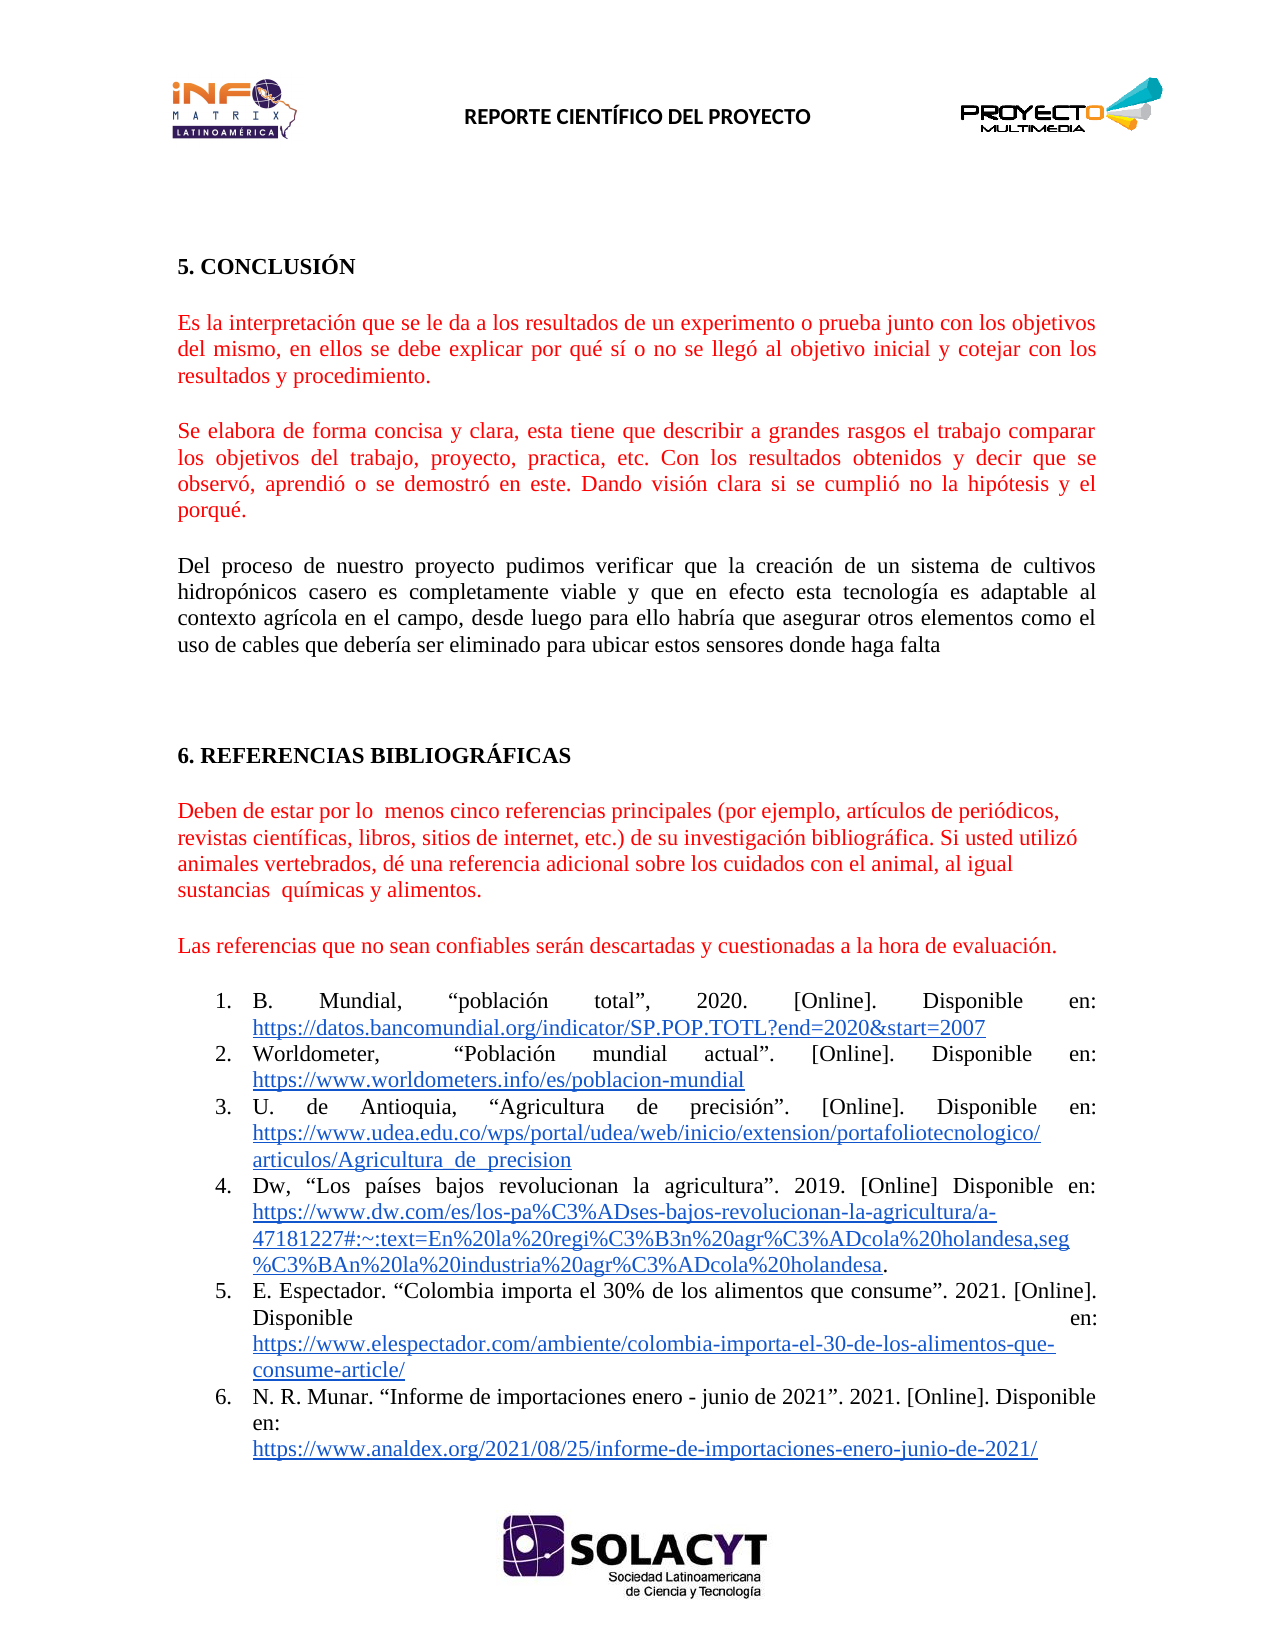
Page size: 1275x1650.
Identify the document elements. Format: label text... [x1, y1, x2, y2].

list B. Mundial, “población total”, 2020. [Online]. Disponible en: https://datos.bancomundial.org/indicator/SP.POP.TOTL?end=2020&start=2007 [215, 987, 1098, 1040]
picture [953, 73, 1169, 138]
text Deben de estar por lo menos cinco referencias principales (por ejemplo, artículos de periódicos, revistas científicas, libros, sitios de internet, etc.) de su investigación bibliográfica. Si usted utilizó animales vertebrados, dé una referencia adicional sobre los cuidados con el animal, al igual sustancias químicas y alimentos. [177, 797, 1098, 903]
list U. de Antioquia, “Agricultura de precisión”. [Online]. Disponible en: https://www.udea.edu.co/wps/portal/udea/web/inicio/extension/portafoliotecnologico/articulos/Agricultura_de_precision [215, 1093, 1098, 1172]
text Se elabora de forma concisa y clara, esta tiene que describir a grandes rasgos el trabajo comparar los objetivos del trabajo, proyecto, practica, etc. Con los resultados obtenidos y decir que se observó, aprendió o se demostró en este. Dando visión clara si se cumplió no la hipótesis y el porqué. [177, 417, 1098, 523]
text Las referencias que no sean confiables serán descartadas y cuestionadas a la hora de evaluación. [177, 932, 1098, 958]
text Del proceso de nuestro proyecto pudimos verificar que la creación de un sistema de cultivos hidropónicos casero es completamente viable y que en efecto esta tecnología es adaptable al contexto agrícola en el campo, desde luego para ello habría que asegurar otros elementos como el uso de cables que debería ser eliminado para ubicar estos sensores donde haga falta [177, 552, 1098, 657]
picture [165, 72, 303, 147]
list Worldometer, “Población mundial actual”. [Online]. Disponible en: https://www.worldometers.info/es/poblacion-mundial [215, 1040, 1098, 1093]
picture [496, 1510, 773, 1605]
text 5. CONCLUSIÓN [177, 253, 1098, 280]
list E. Espectador. “Colombia importa el 30% de los alimentos que consume”. 2021. [Online]. Disponible en: https://www.elespectador.com/ambiente/colombia-importa-el-30-de-los-alimentos-que-consume-article/ [215, 1277, 1098, 1383]
text 6. REFERENCIAS BIBLIOGRÁFICAS [177, 742, 1098, 768]
list Dw, “Los países bajos revolucionan la agricultura”. 2019. [Online] Disponible en: https://www.dw.com/es/los-pa%C3%ADses-bajos-revolucionan-la-agricultura/a-47181227#:~:text=En%20la%20regi%C3%B3n%20agr%C3%ADcola%20holandesa,seg%C3%BAn%20la%20industria%20agr%C3%ADcola%20holandesa. [215, 1172, 1098, 1277]
text Es la interpretación que se le da a los resultados de un experimento o prueba junto con los objetivos del mismo, en ellos se debe explicar por qué sí o no se llegó al objetivo inicial y cotejar con los resultados y procedimiento. [177, 309, 1098, 388]
